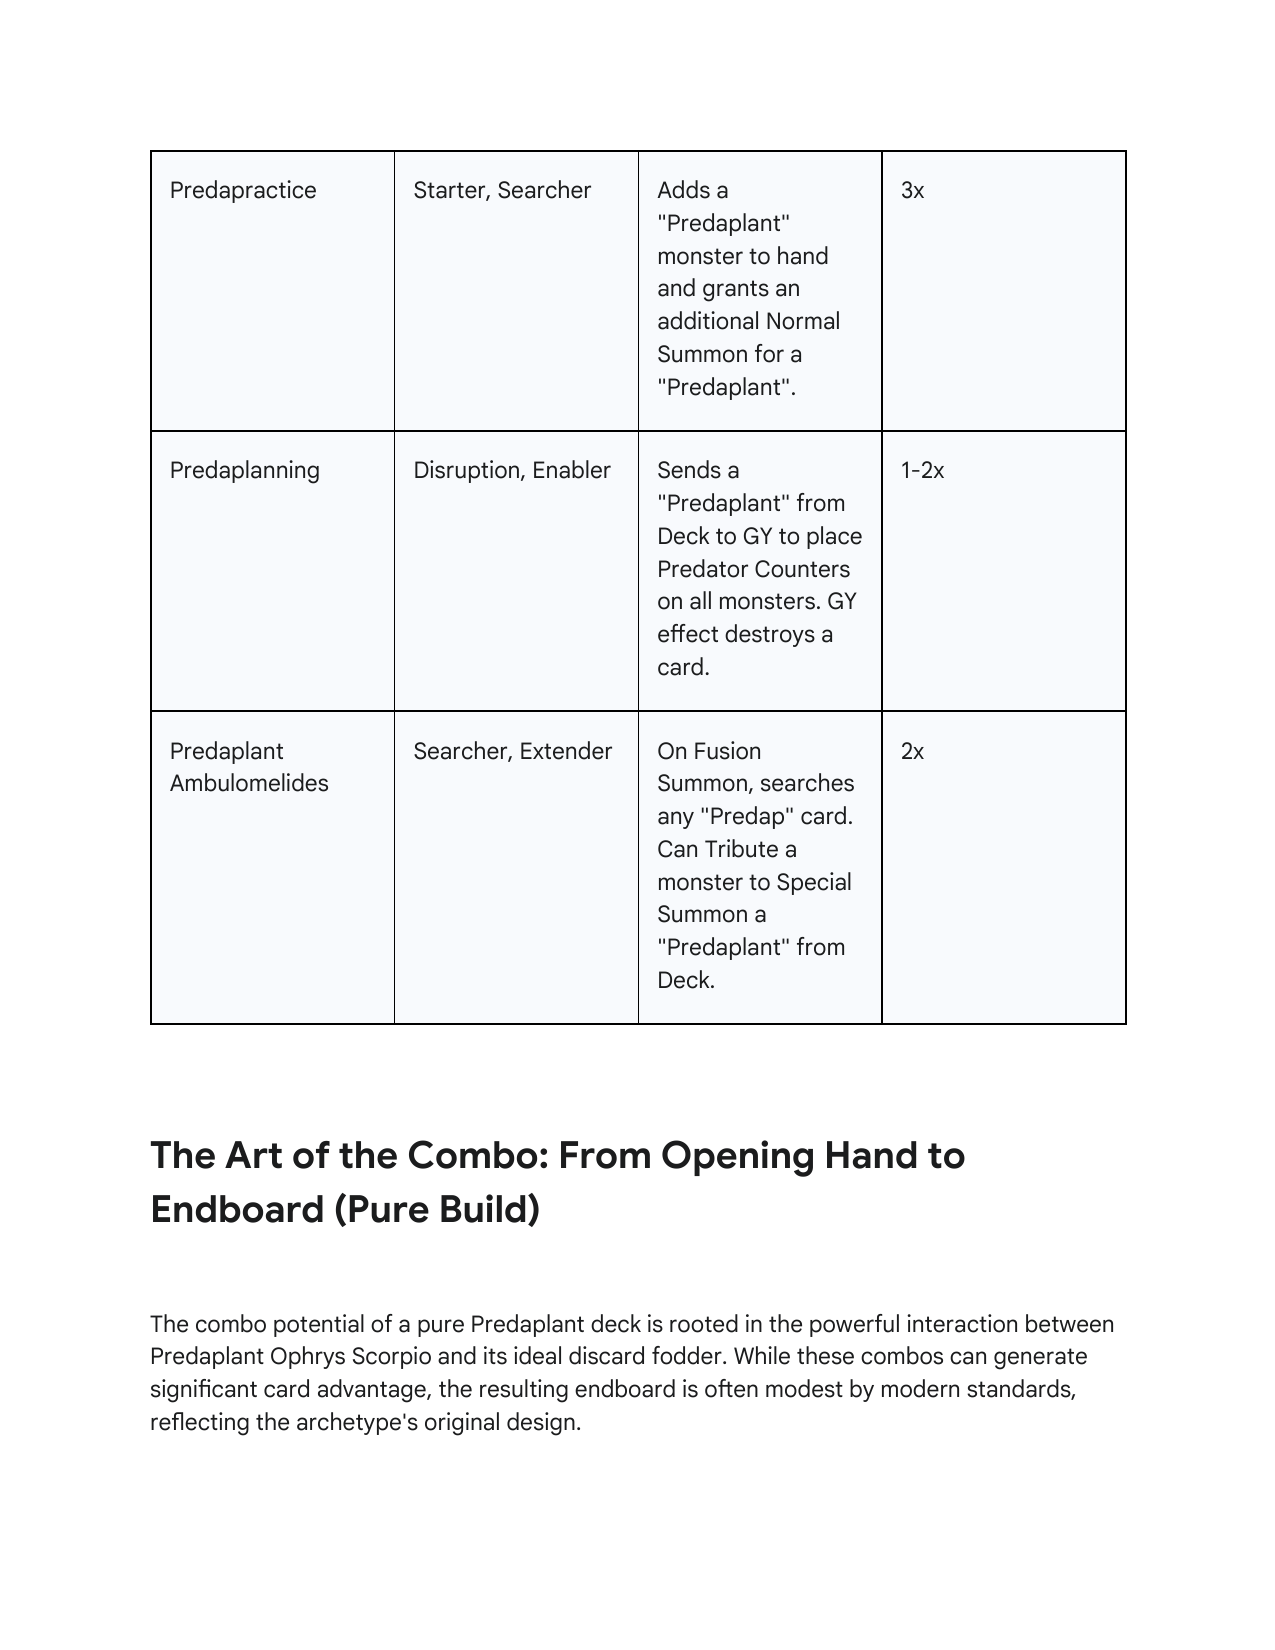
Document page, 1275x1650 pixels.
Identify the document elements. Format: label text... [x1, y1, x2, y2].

subtitle The Art of the Combo: From Opening Hand to Endboard (Pure Build) [150, 1133, 1125, 1233]
table_cell Disruption, Enabler [395, 432, 638, 710]
table_cell 3x [883, 152, 1125, 430]
table_cell Adds a "Predaplant" monster to hand and grants an additional Normal Summon for a "Predaplant". [639, 152, 881, 430]
table_cell Sends a "Predaplant" from Deck to GY to place Predator Counters on all monsters. GY effect destroys a card. [639, 432, 881, 710]
table_cell 2x [883, 712, 1125, 1023]
table_cell Searcher, Extender [395, 712, 638, 1023]
table_cell On Fusion Summon, searches any "Predap" card. Can Tribute a monster to Special Summon a "Predaplant" from Deck. [639, 712, 881, 1023]
text The combo potential of a pure Predaplant deck is rooted in the powerful interaction between Predaplant Ophrys Scorpio and its ideal discard fodder. While these combos can generate significant card advantage, the resulting endboard is often modest by modern standards, reflecting the archetype's original design. [150, 1310, 1125, 1437]
table_cell Predaplanning [152, 432, 394, 710]
table_cell Predapractice [152, 152, 394, 430]
table_cell 1-2x [883, 432, 1125, 710]
table_cell Starter, Searcher [395, 152, 638, 430]
table_cell Predaplant Ambulomelides [152, 712, 394, 1023]
